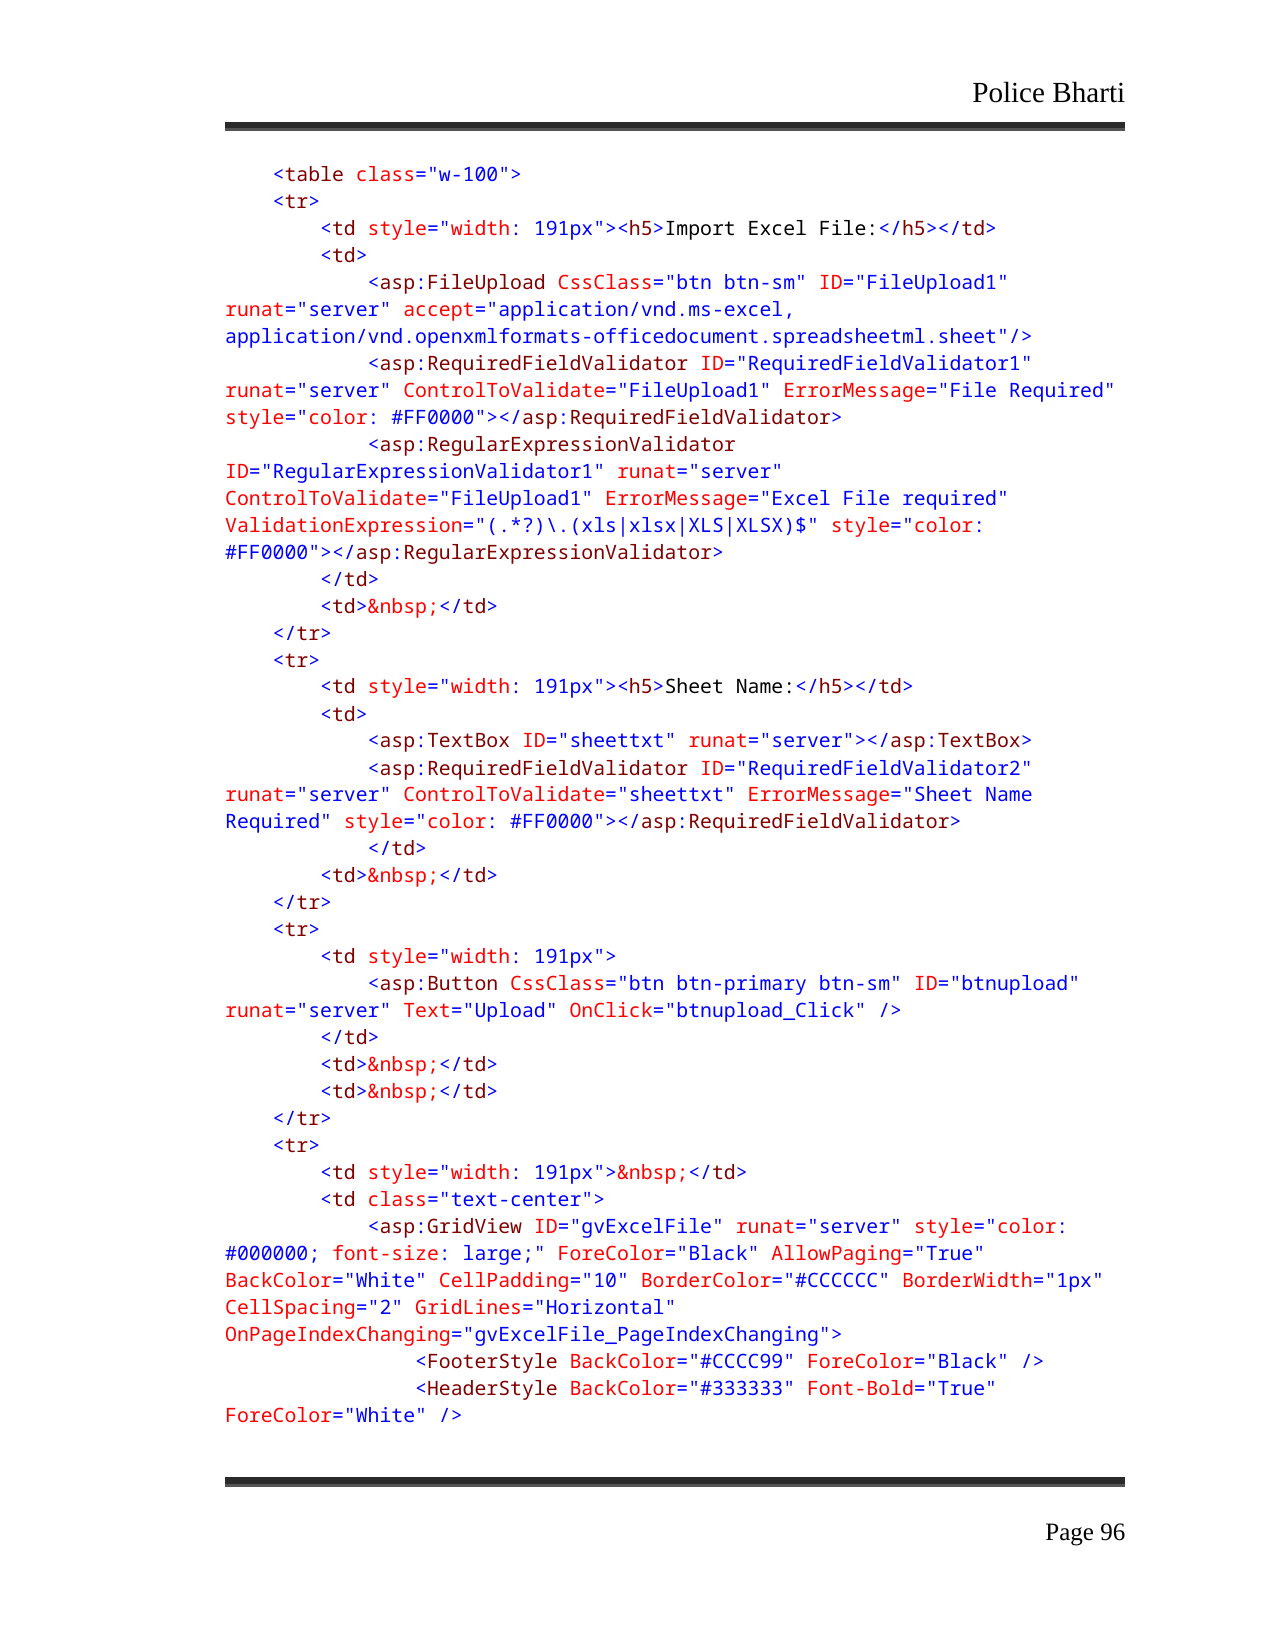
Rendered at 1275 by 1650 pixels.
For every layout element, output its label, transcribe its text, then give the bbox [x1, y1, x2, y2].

text <tr> [225, 1131, 1125, 1158]
text <asp:RequiredFieldValidator ID="RequiredFieldValidator1" runat="server" ControlToValidate="FileUpload1" ErrorMessage="File Required" style="color: #FF0000"></asp:RequiredFieldValidator> [225, 349, 1125, 430]
text <asp:RegularExpressionValidator ID="RegularExpressionValidator1" runat="server" ControlToValidate="FileUpload1" ErrorMessage="Excel File required" ValidationExpression="(.*?)\.(xls|xlsx|XLS|XLSX)$" style="color: #FF0000"></asp:RegularExpressionValidator> [225, 430, 1125, 565]
text <td>&nbsp;</td> [225, 592, 1125, 619]
text </td> [225, 1023, 1125, 1051]
text </tr> [225, 889, 1125, 916]
text <FooterStyle BackColor="#CCCC99" ForeColor="Black" /> [225, 1347, 1125, 1374]
text <td style="width: 191px"> [225, 943, 1125, 969]
text <td>&nbsp;</td> [225, 1051, 1125, 1077]
text <tr> [225, 646, 1125, 673]
text <td class="text-center"> [225, 1185, 1125, 1212]
text </tr> [225, 1104, 1125, 1131]
text <table class="w-100"> [225, 160, 1125, 187]
text <td style="width: 191px"><h5>Sheet Name:</h5></td> [225, 673, 1125, 700]
text <td style="width: 191px">&nbsp;</td> [225, 1158, 1125, 1185]
text <asp:FileUpload CssClass="btn btn-sm" ID="FileUpload1" runat="server" accept="application/vnd.ms-excel, application/vnd.openxmlformats-officedocument.spreadsheetml.sheet"/> [225, 268, 1125, 349]
text <td> [225, 241, 1125, 268]
text <asp:Button CssClass="btn btn-primary btn-sm" ID="btnupload" runat="server" Text="Upload" OnClick="btnupload_Click" /> [225, 969, 1125, 1023]
text <td> [225, 700, 1125, 727]
text <asp:TextBox ID="sheettxt" runat="server"></asp:TextBox> [225, 727, 1125, 754]
text </td> [225, 565, 1125, 592]
text </tr> [225, 619, 1125, 646]
text <tr> [225, 916, 1125, 943]
text <td style="width: 191px"><h5>Import Excel File:</h5></td> [225, 214, 1125, 241]
text <asp:GridView ID="gvExcelFile" runat="server" style="color: #000000; font-size: large;" ForeColor="Black" AllowPaging="True" BackColor="White" CellPadding="10" BorderColor="#CCCCCC" BorderWidth="1px" CellSpacing="2" GridLines="Horizontal" OnPageIndexChanging="gvExcelFile_PageIndexChanging"> [225, 1212, 1125, 1347]
text <asp:RequiredFieldValidator ID="RequiredFieldValidator2" runat="server" ControlToValidate="sheettxt" ErrorMessage="Sheet Name Required" style="color: #FF0000"></asp:RequiredFieldValidator> [225, 754, 1125, 835]
text <tr> [225, 187, 1125, 214]
text <td>&nbsp;</td> [225, 862, 1125, 889]
text </td> [225, 835, 1125, 862]
text <HeaderStyle BackColor="#333333" Font-Bold="True" ForeColor="White" /> [225, 1374, 1125, 1428]
text <td>&nbsp;</td> [225, 1077, 1125, 1104]
